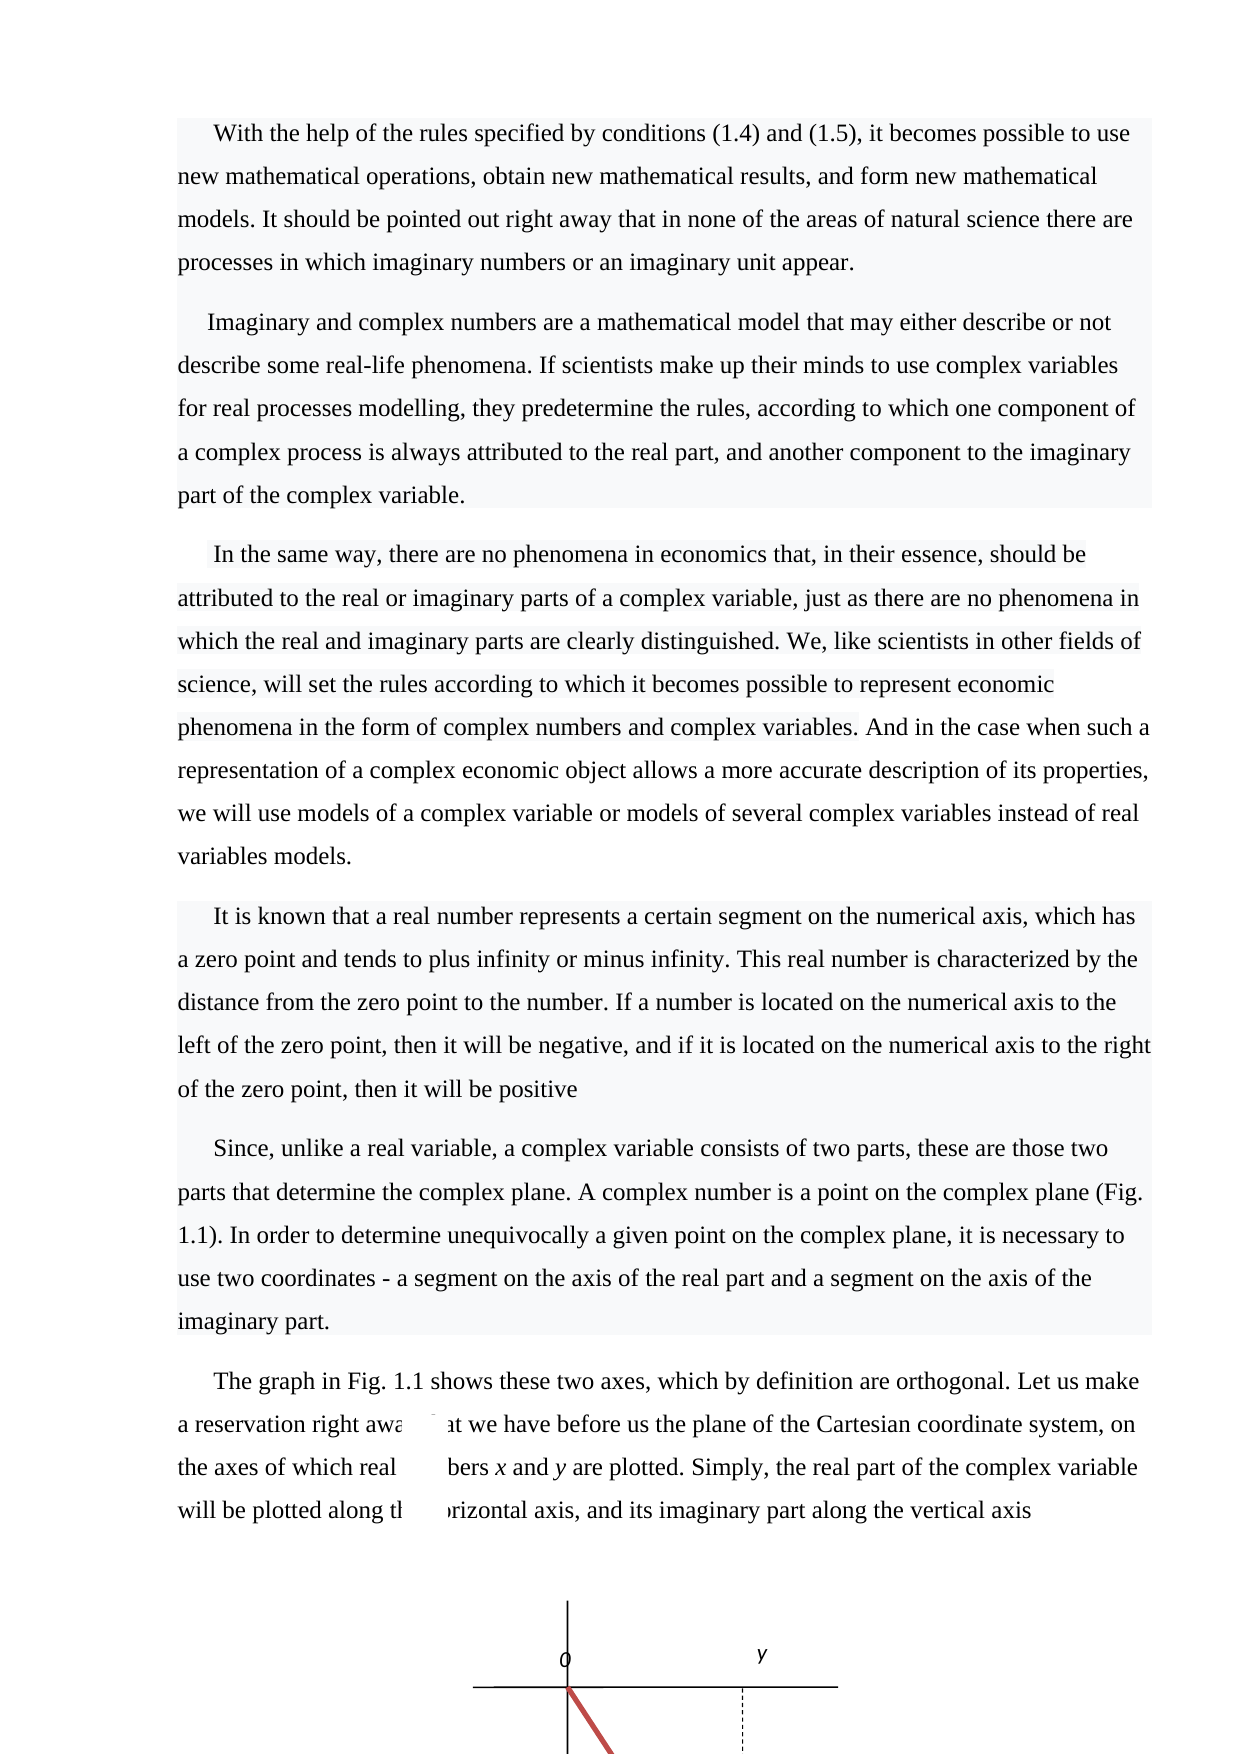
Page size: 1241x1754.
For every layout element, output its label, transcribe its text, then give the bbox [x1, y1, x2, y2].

text It is known that a real number represents a certain segment on the numerical axis, which has a zero point and tends to plus infinity or minus infinity. This real number is characterized by the distance from the zero point to the number. If a number is located on the numerical axis to the left of the zero point, then it will be negative, and if it is located on the numerical axis to the right of the zero point, then it will be positive [177, 901, 1152, 1102]
text With the help of the rules specified by conditions (1.4) and (1.5), it becomes possible to use new mathematical operations, obtain new mathematical results, and form new mathematical models. It should be pointed out right away that in none of the areas of natural science there are processes in which imaginary numbers or an imaginary unit appear. [177, 118, 1152, 276]
text In the same way, there are no phenomena in economics that, in their essence, should be attributed to the real or imaginary parts of a complex variable, just as there are no phenomena in which the real and imaginary parts are clearly distinguished. We, like scientists in other fields of science, will set the rules according to which it becomes possible to represent economic phenomena in the form of complex numbers and complex variables. And in the case when such a representation of a complex economic object allows a more accurate description of its properties, we will use models of a complex variable or models of several complex variables instead of real variables models. [177, 539, 1152, 870]
text Since, unlike a real variable, a complex variable consists of two parts, these are those two parts that determine the complex plane. A complex number is a point on the complex plane (Fig. 1.1). In order to determine unequivocally a given point on the complex plane, it is necessary to use two coordinates - a segment on the axis of the real part and a segment on the axis of the imaginary part. [177, 1133, 1152, 1335]
text The graph in Fig. 1.1 shows these two axes, which by definition are orthogonal. Let us make a reservation right away that we have before us the plane of the Cartesian coordinate system, on the axes of which real numbers x and y are plotted. Simply, the real part of the complex variable will be plotted along the horizontal axis, and its imaginary part along the vertical axis [177, 1366, 1152, 1524]
text Imaginary and complex numbers are a mathematical model that may either describe or not describe some real-life phenomena. If scientists make up their minds to use complex variables for real processes modelling, they predetermine the rules, according to which one component of a complex process is always attributed to the real part, and another component to the imaginary part of the complex variable. [177, 307, 1152, 508]
